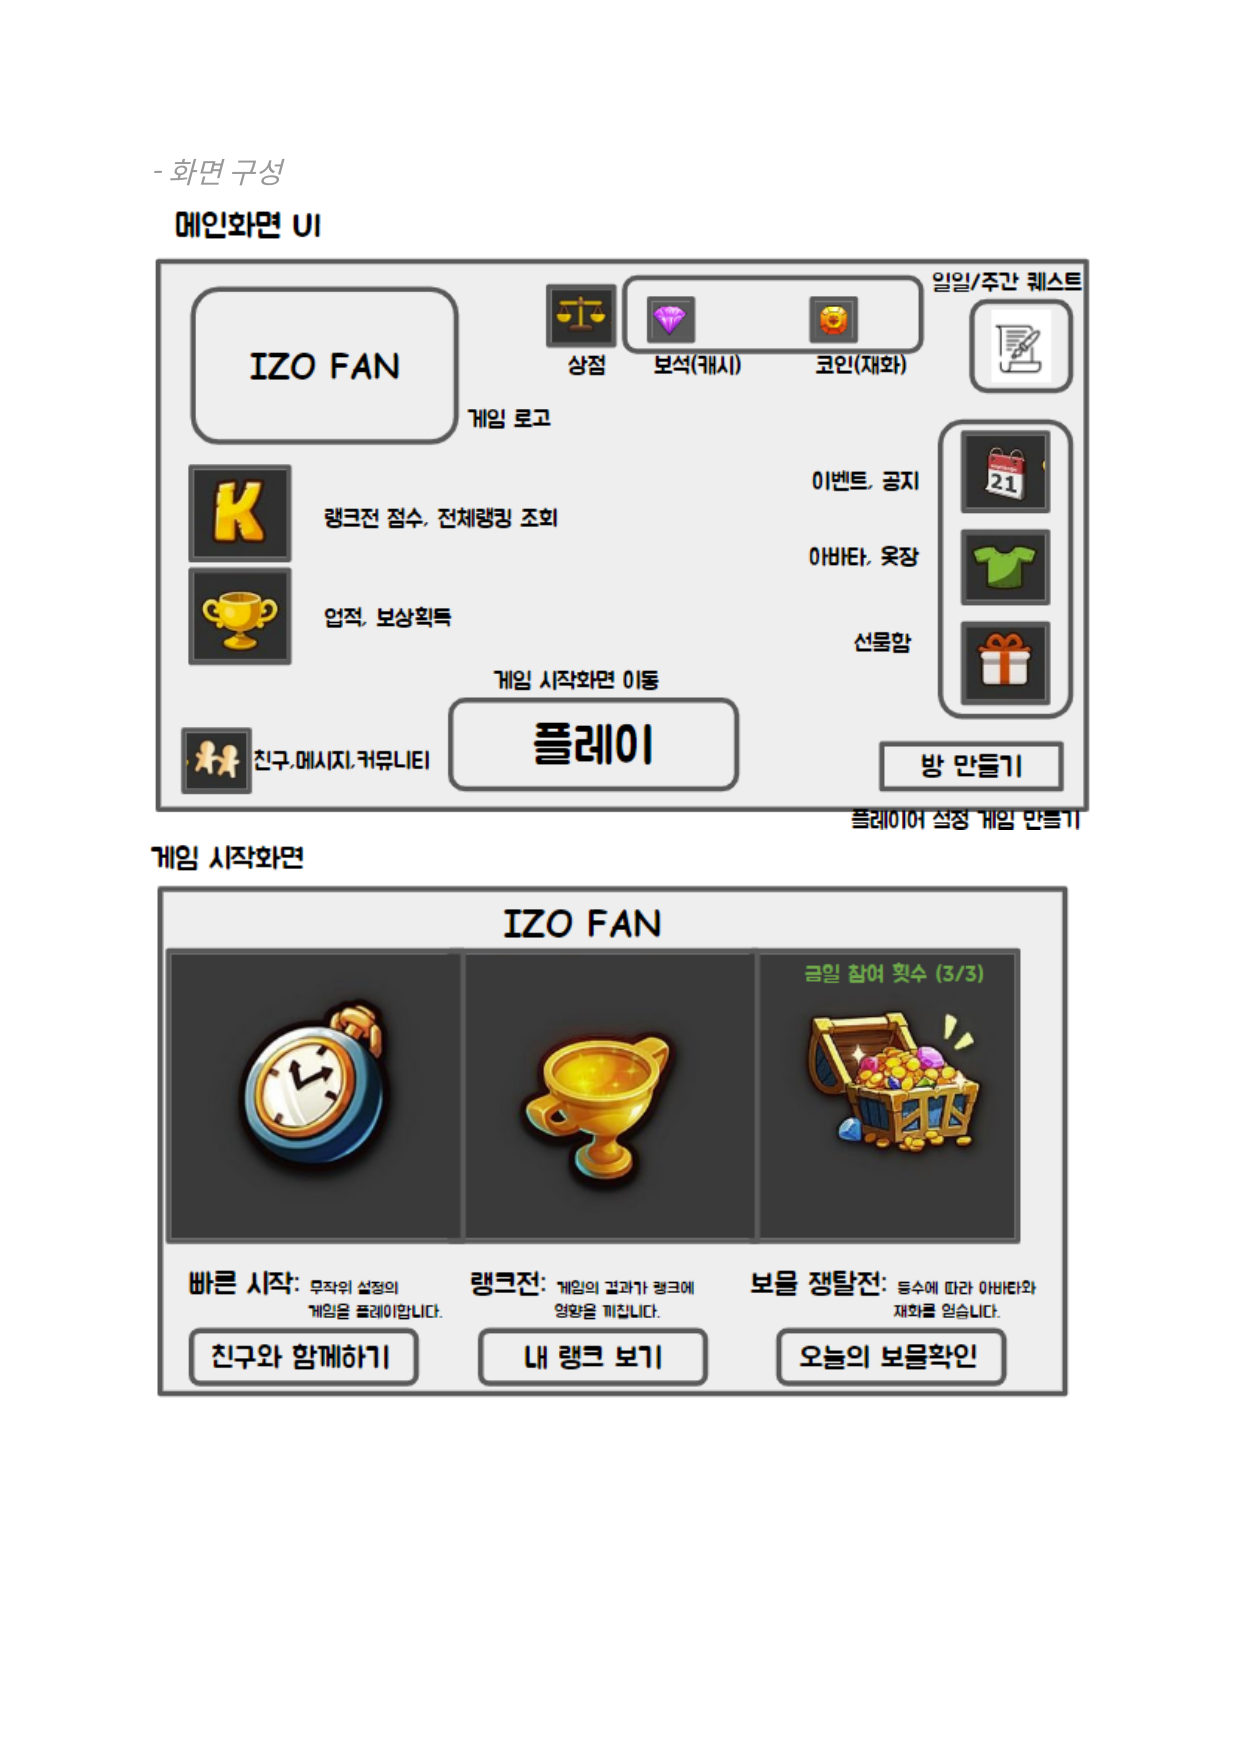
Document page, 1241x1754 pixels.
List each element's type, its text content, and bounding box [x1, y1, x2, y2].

picture [150, 200, 1091, 830]
subtitle - 화면 구성 [150, 150, 1090, 192]
picture [150, 833, 1077, 1415]
